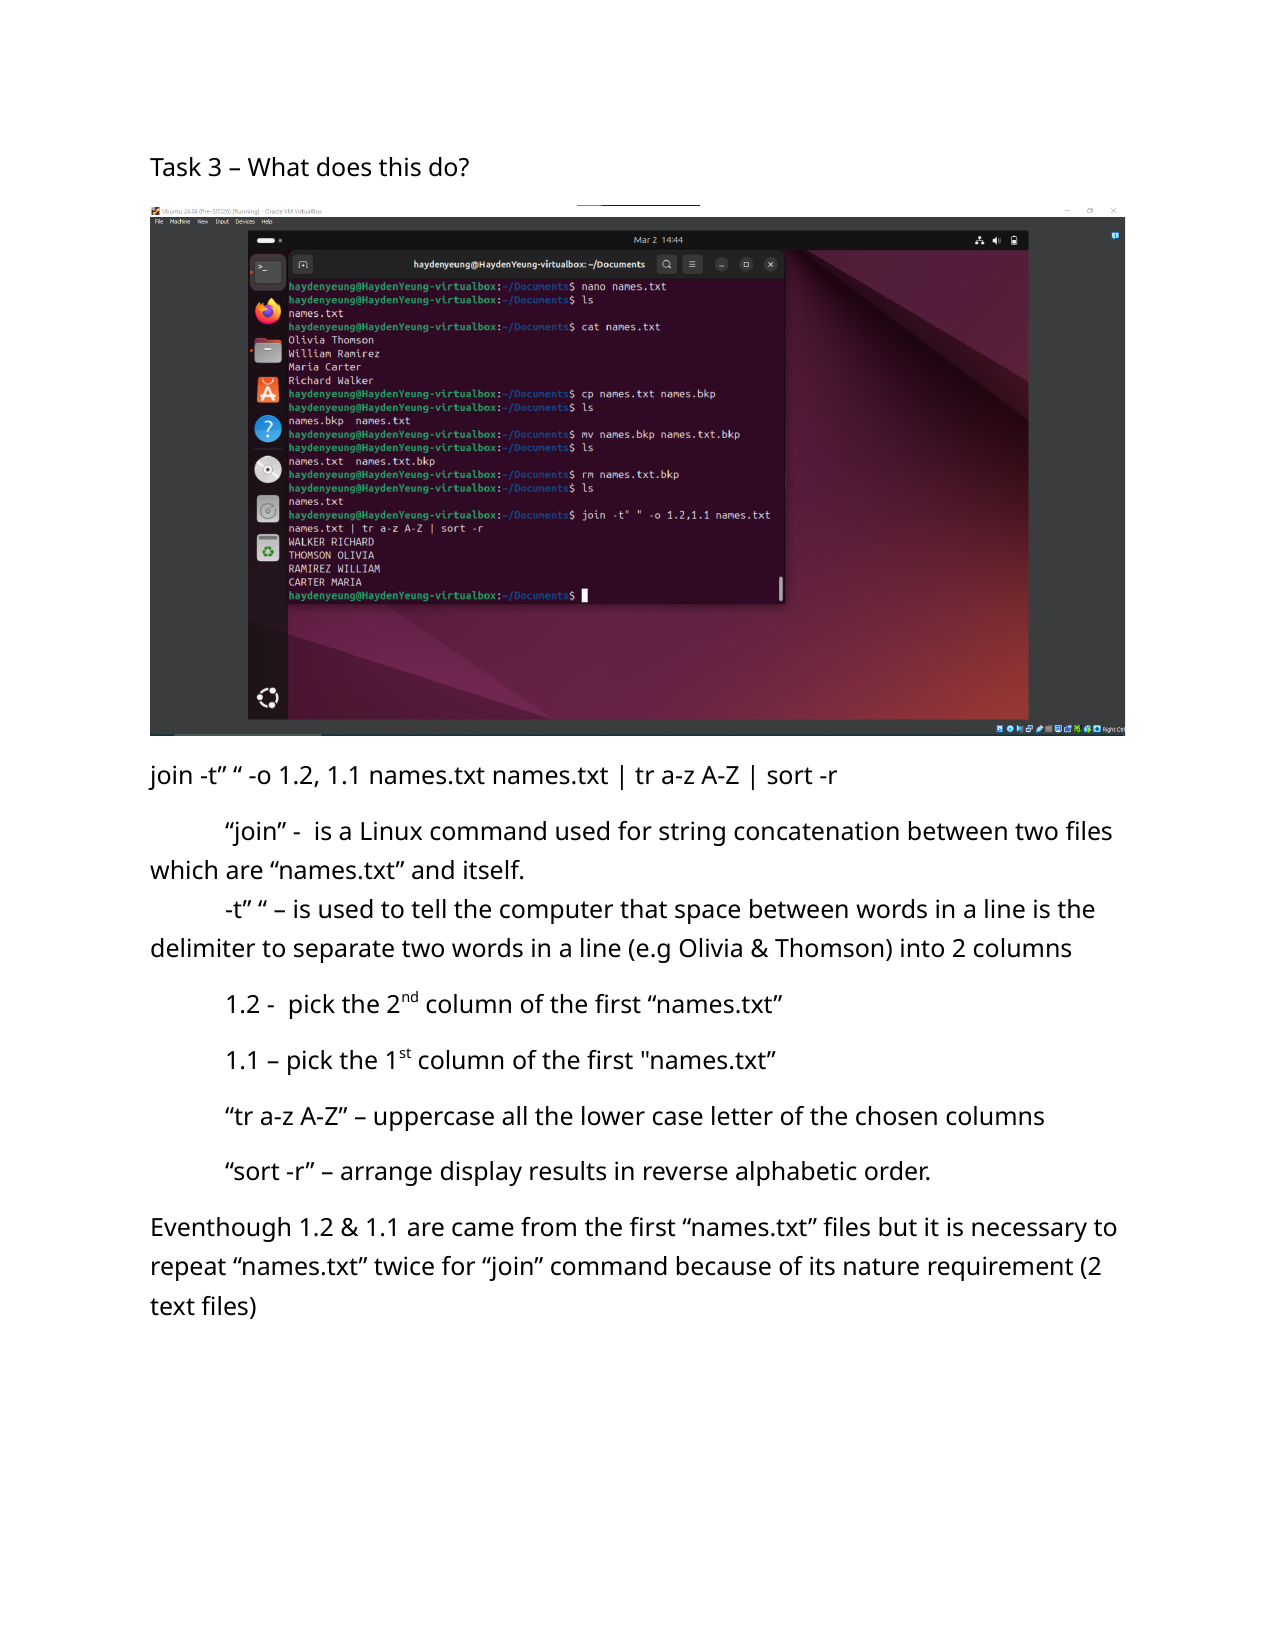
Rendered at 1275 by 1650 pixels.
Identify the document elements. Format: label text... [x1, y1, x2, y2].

text “join” - is a Linux command used for string concatenation between two files which are “names.txt” and itself. -t” “ – is used to tell the computer that space between words in a line is the delimiter to separate two words in a line (e.g Olivia & Thomson) into 2 columns [150, 813, 1125, 965]
text Eventhough 1.2 & 1.1 are came from the first “names.txt” files but it is necessary to repeat “names.txt” twice for “join” command because of its nature requirement (2 text files) [150, 1210, 1125, 1322]
text join -t” “ -o 1.2, 1.1 names.txt names.txt | tr a-z A-Z | sort -r [150, 757, 1125, 791]
text 1.2 - pick the 2nd column of the first “names.txt” [150, 986, 1125, 1021]
text “sort -r” – arrange display results in reverse alphabetic order. [150, 1154, 1125, 1188]
text “tr a-z A-Z” – uppercase all the lower case letter of the chosen columns [150, 1098, 1125, 1132]
picture [150, 205, 1125, 736]
text Task 3 – What does this do? [150, 150, 1125, 184]
text 1.1 – pick the 1st column of the first "names.txt” [150, 1042, 1125, 1076]
